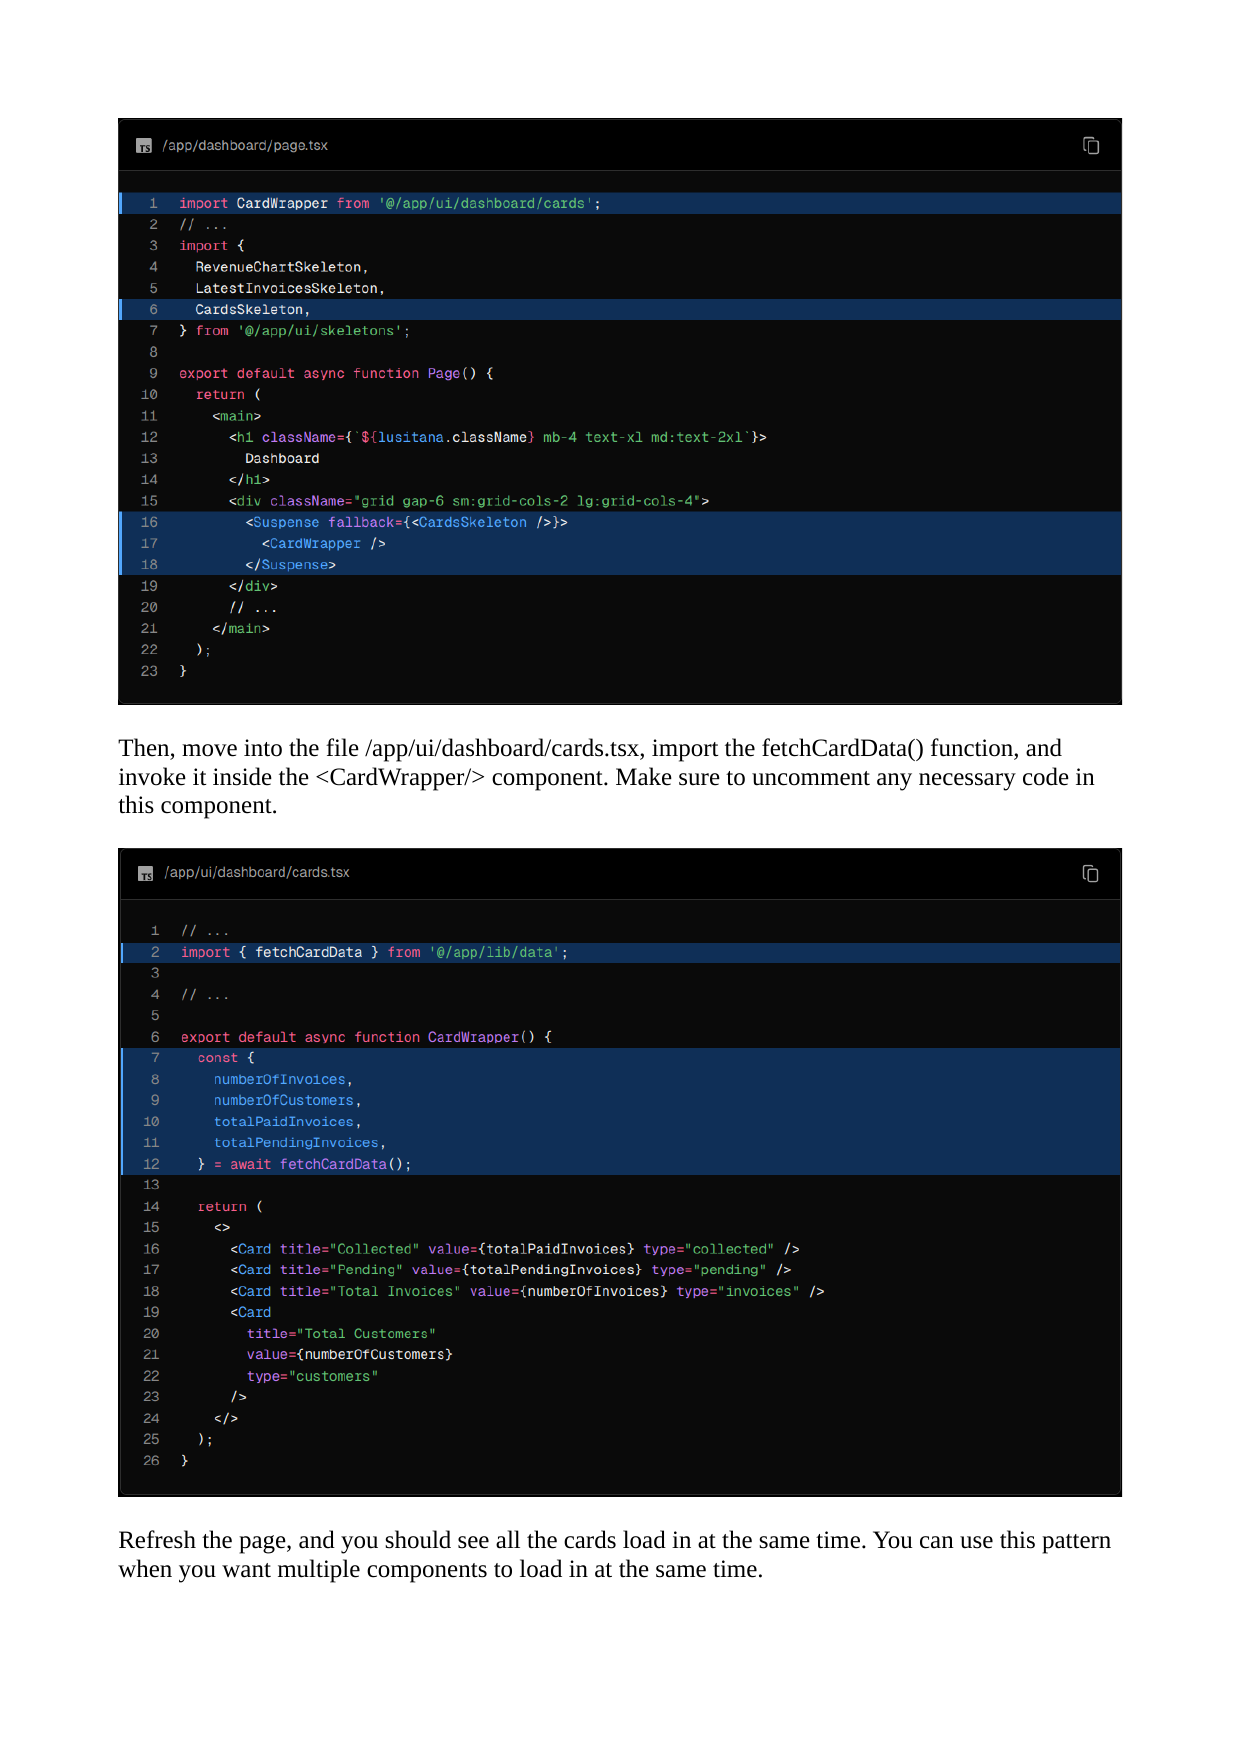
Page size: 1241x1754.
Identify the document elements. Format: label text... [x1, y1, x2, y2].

text Refresh the page, and you should see all the cards load in at the same time. You can use this pattern when you want multiple components to load in at the same time. [118, 1525, 1122, 1583]
picture [118, 848, 1123, 1497]
text Then, move into the file /app/ui/dashboard/cards.tsx, import the fetchCardData() function, and invoke it inside the <CardWrapper/> component. Make sure to uncomment any necessary code in this component. [118, 733, 1122, 819]
picture [118, 118, 1123, 705]
